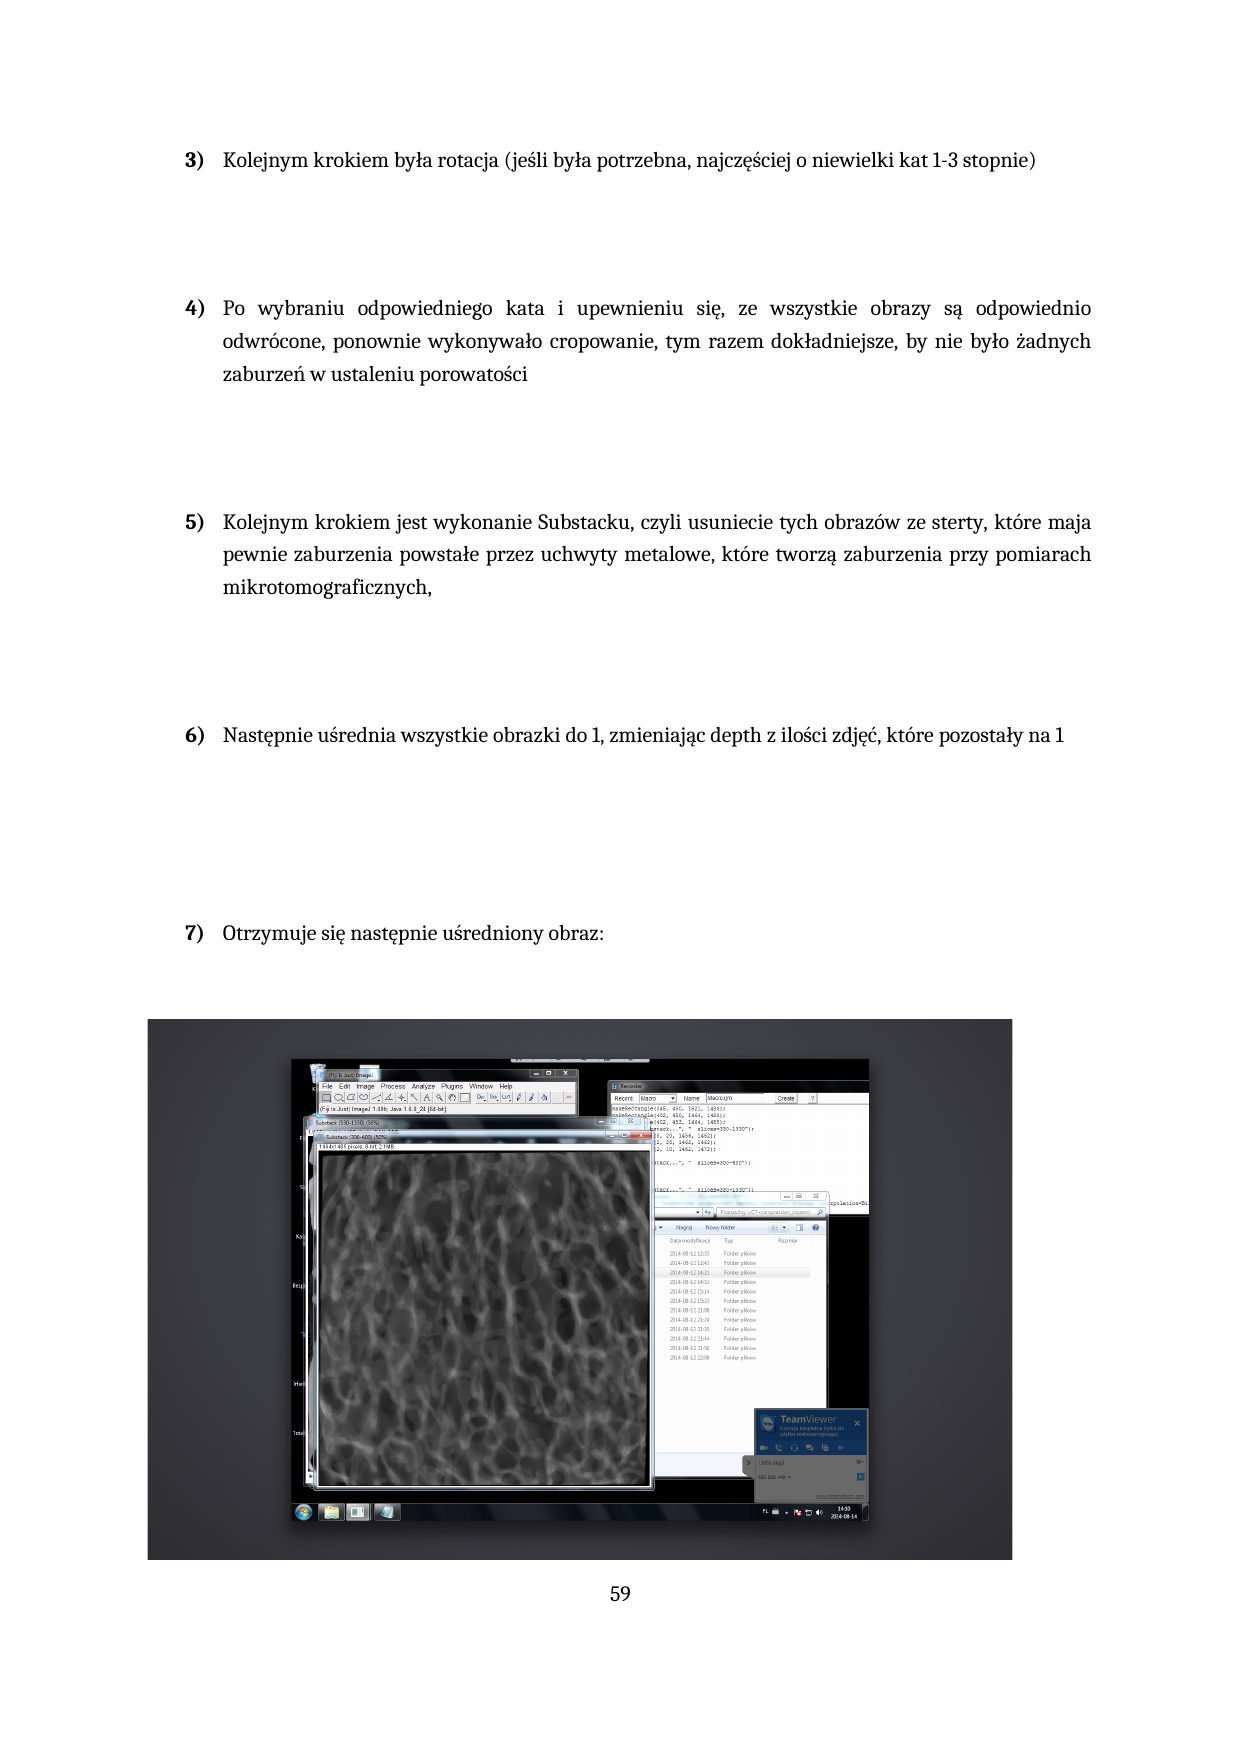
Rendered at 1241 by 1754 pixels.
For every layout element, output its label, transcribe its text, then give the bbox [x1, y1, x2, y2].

list Otrzymuje się następnie uśredniony obraz: [185, 920, 1092, 946]
list Po wybraniu odpowiedniego kata i upewnieniu się, ze wszystkie obrazy są odpowiednio odwrócone, ponownie wykonywało cropowanie, tym razem dokładniejsze, by nie było żadnych zaburzeń w ustaleniu porowatości [185, 296, 1092, 386]
list Kolejnym krokiem jest wykonanie Substacku, czyli usuniecie tych obrazów ze sterty, które maja pewnie zaburzenia powstałe przez uchwyty metalowe, które tworzą zaburzenia przy pomiarach mikrotomograficznych, [185, 509, 1092, 600]
list Następnie uśrednia wszystkie obrazki do 1, zmieniając depth z ilości zdjęć, które pozostały na 1 [185, 723, 1092, 748]
picture [147, 1019, 1013, 1560]
list Kolejnym krokiem była rotacja (jeśli była potrzebna, najczęściej o niewielki kat 1-3 stopnie) [185, 148, 1092, 173]
